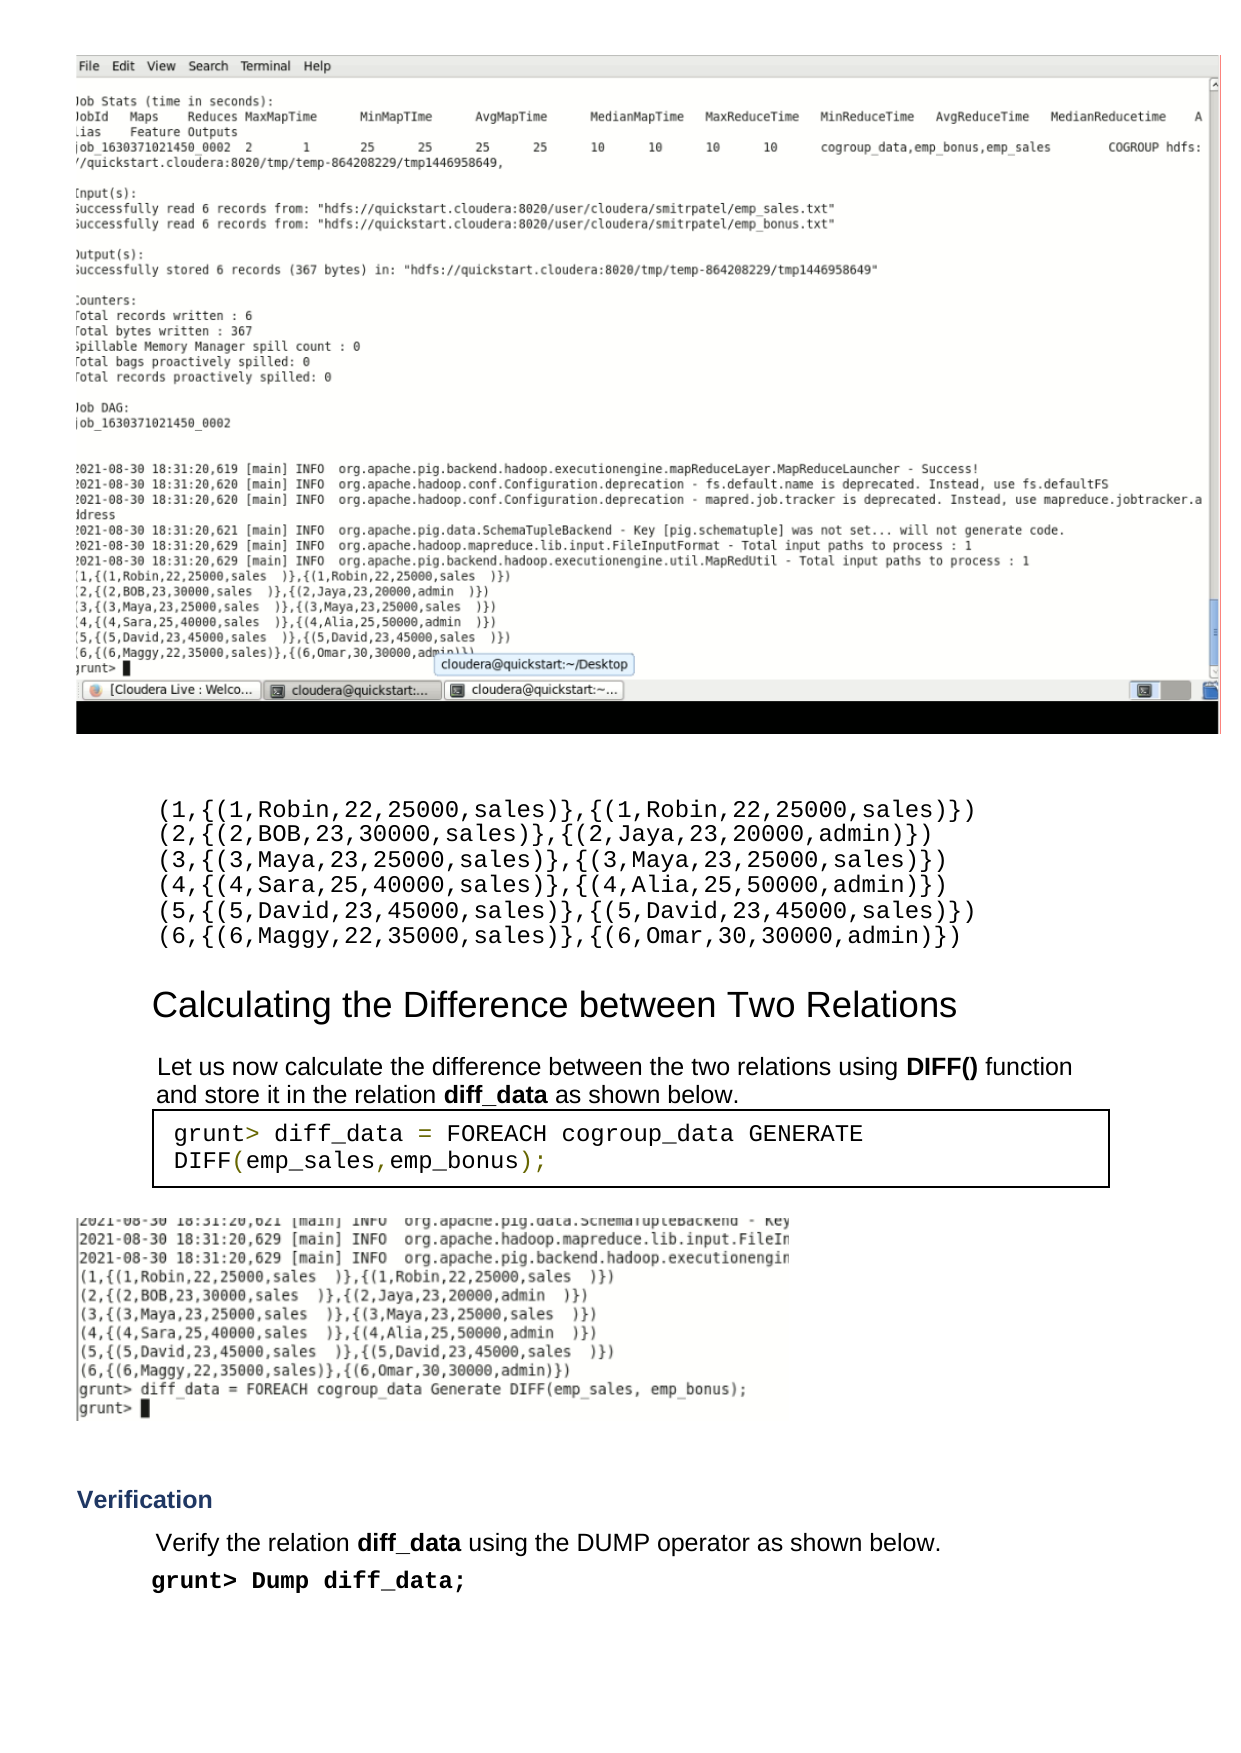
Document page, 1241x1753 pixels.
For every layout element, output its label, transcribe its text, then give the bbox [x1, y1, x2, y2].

text Verify the relation diff_data using the DUMP operator as shown below. [155, 1528, 1221, 1557]
text grunt> Dump diff_data; [151, 1568, 1221, 1596]
picture [76, 1218, 789, 1421]
text Calculating the Difference between Two Relations [152, 983, 1221, 1025]
text Let us now calculate the difference between the two relations using DIFF() function and store it in the relation diff_data as shown below. [156, 1054, 1093, 1108]
table_header grunt> diff_data = FOREACH cogroup_data GENERATE DIFF(emp_sales,emp_bonus); [154, 1111, 1108, 1186]
text (1,{(1,Robin,22,25000,sales)},{(1,Robin,22,25000,sales)}) (2,{(2,BOB,23,30000,sales)},{(2,Jaya,23,20000,admin)}) (3,{(3,Maya,23,25000,sales)},{(3,Maya,23,25000,sales)}) (4,{(4,Sara,25,40000,sales)},{(4,Alia,25,50000,admin)}) (5,{(5,David,23,45000,sales)},{(5,David,23,45000,sales)}) (6,{(6,Maggy,22,35000,sales)},{(6,Omar,30,30000,admin)}) [157, 797, 985, 951]
text Verification [77, 1485, 1221, 1513]
picture [76, 55, 1221, 734]
